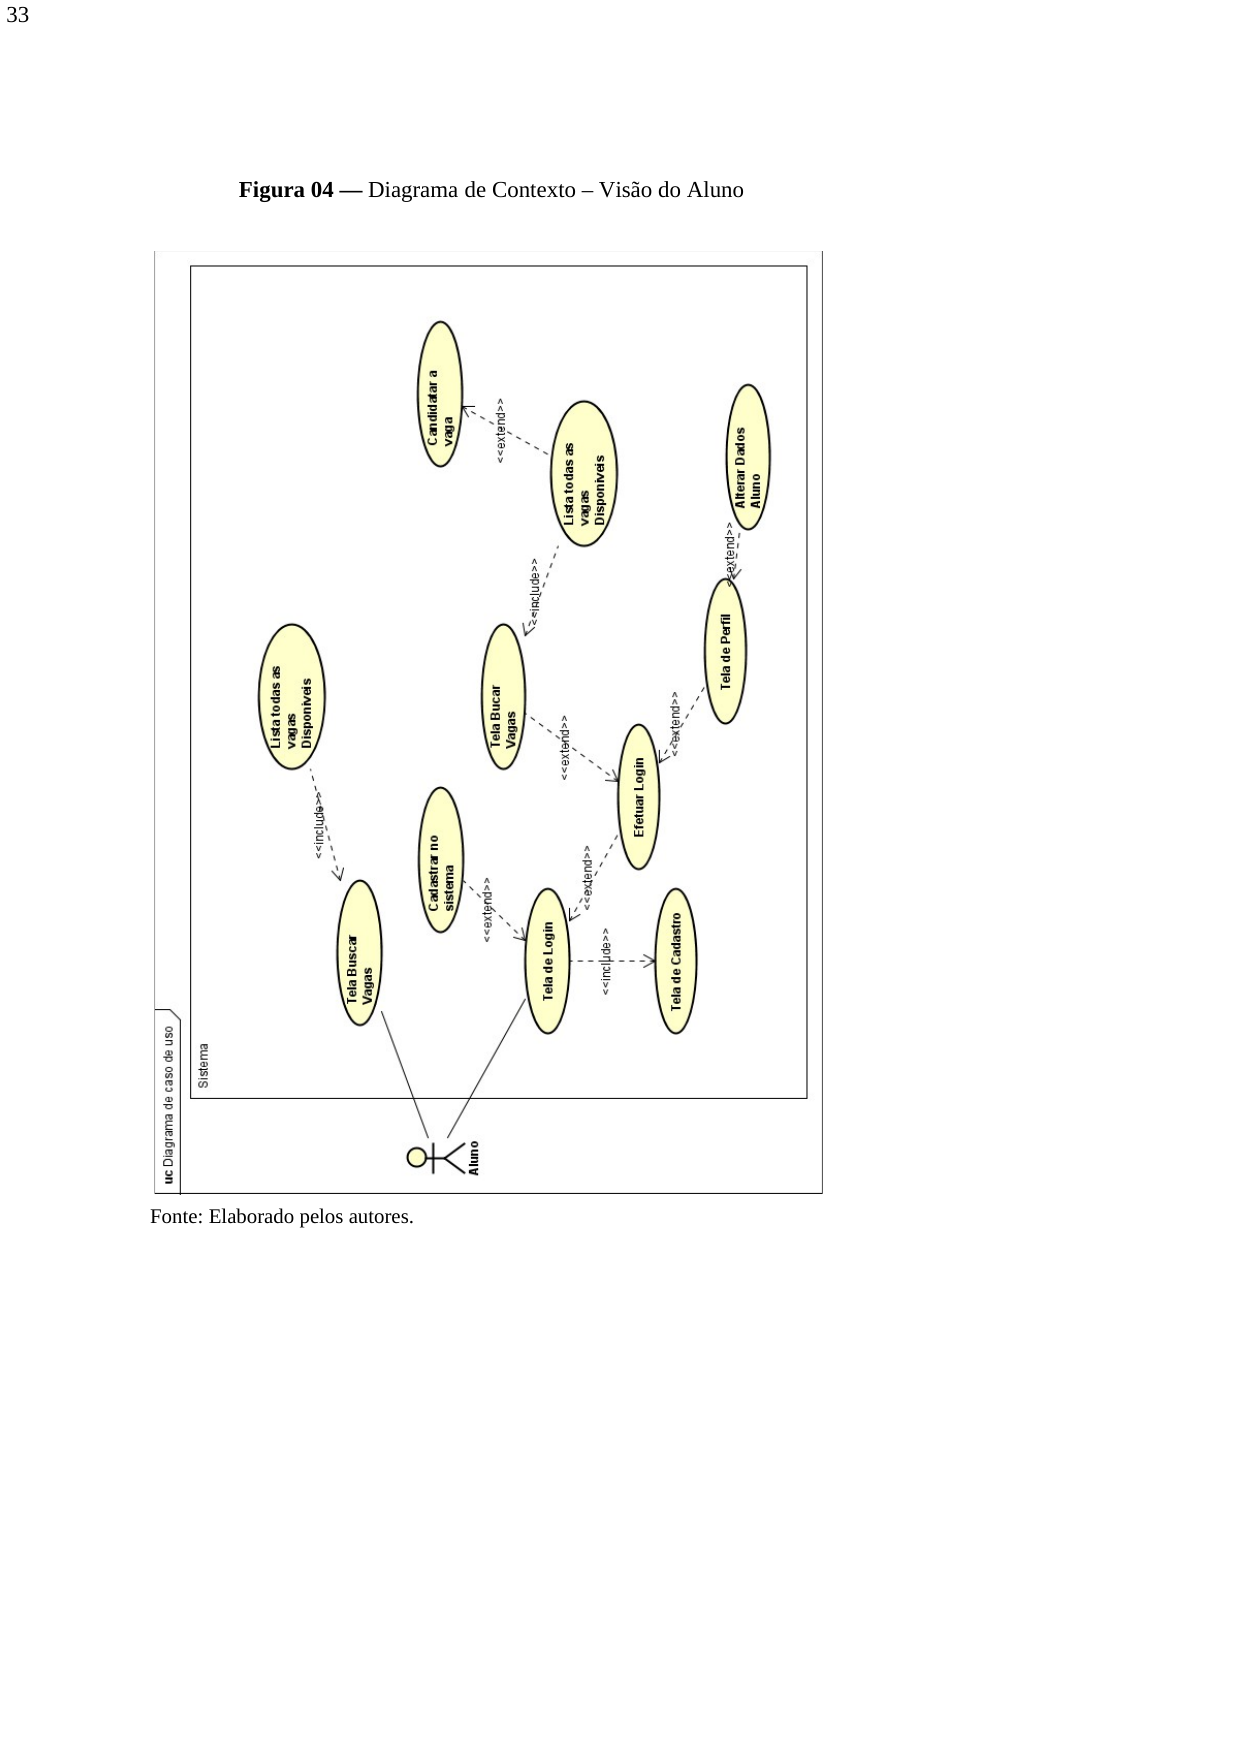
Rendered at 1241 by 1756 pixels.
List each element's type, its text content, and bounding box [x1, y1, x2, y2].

text Figura 04 — Diagrama de Contexto – Visão do Aluno [239, 176, 1161, 203]
picture [154, 251, 823, 1195]
